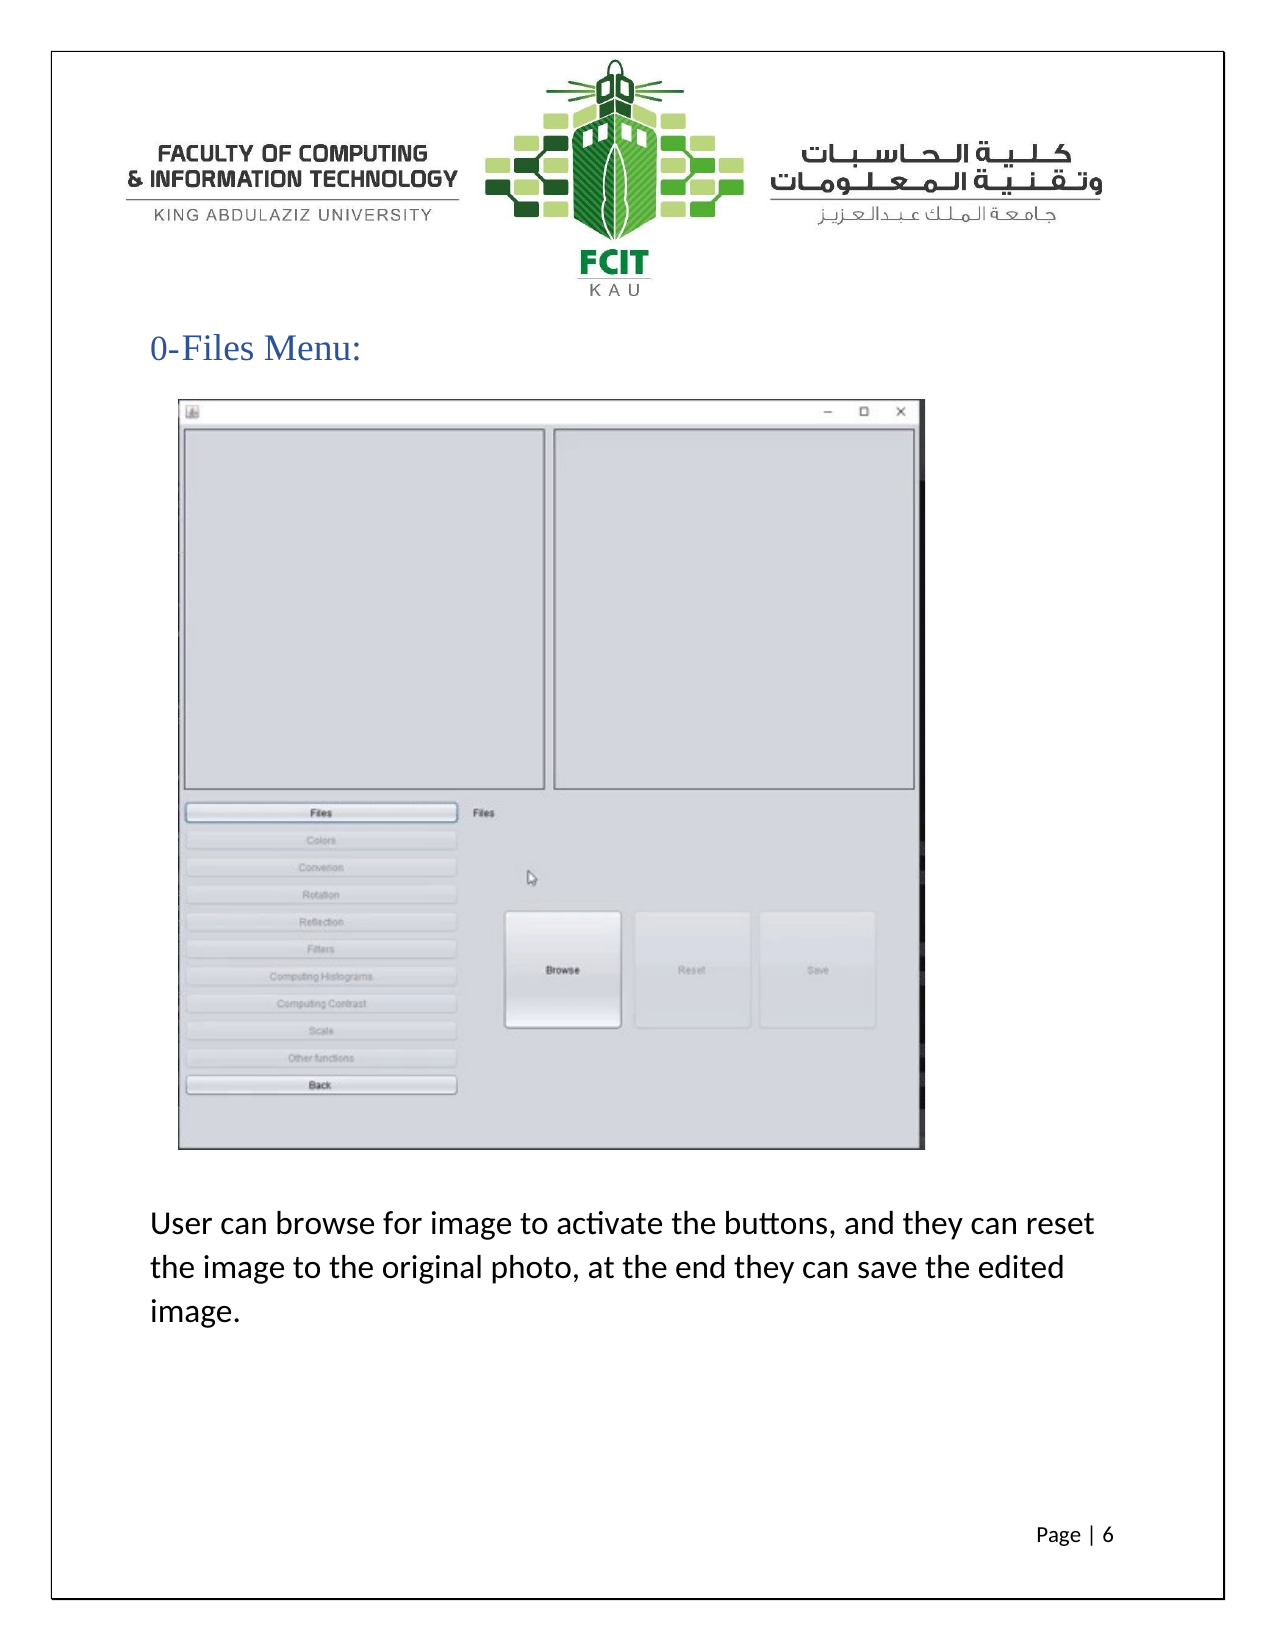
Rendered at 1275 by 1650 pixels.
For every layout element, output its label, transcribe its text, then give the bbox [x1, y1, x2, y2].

subtitle Files Menu: [150, 325, 1204, 368]
text User can browse for image to activate the buttons, and they can reset the image to the original photo, at the end they can save the edited image. [150, 1202, 1101, 1330]
picture [178, 399, 926, 1150]
picture [126, 53, 1102, 296]
